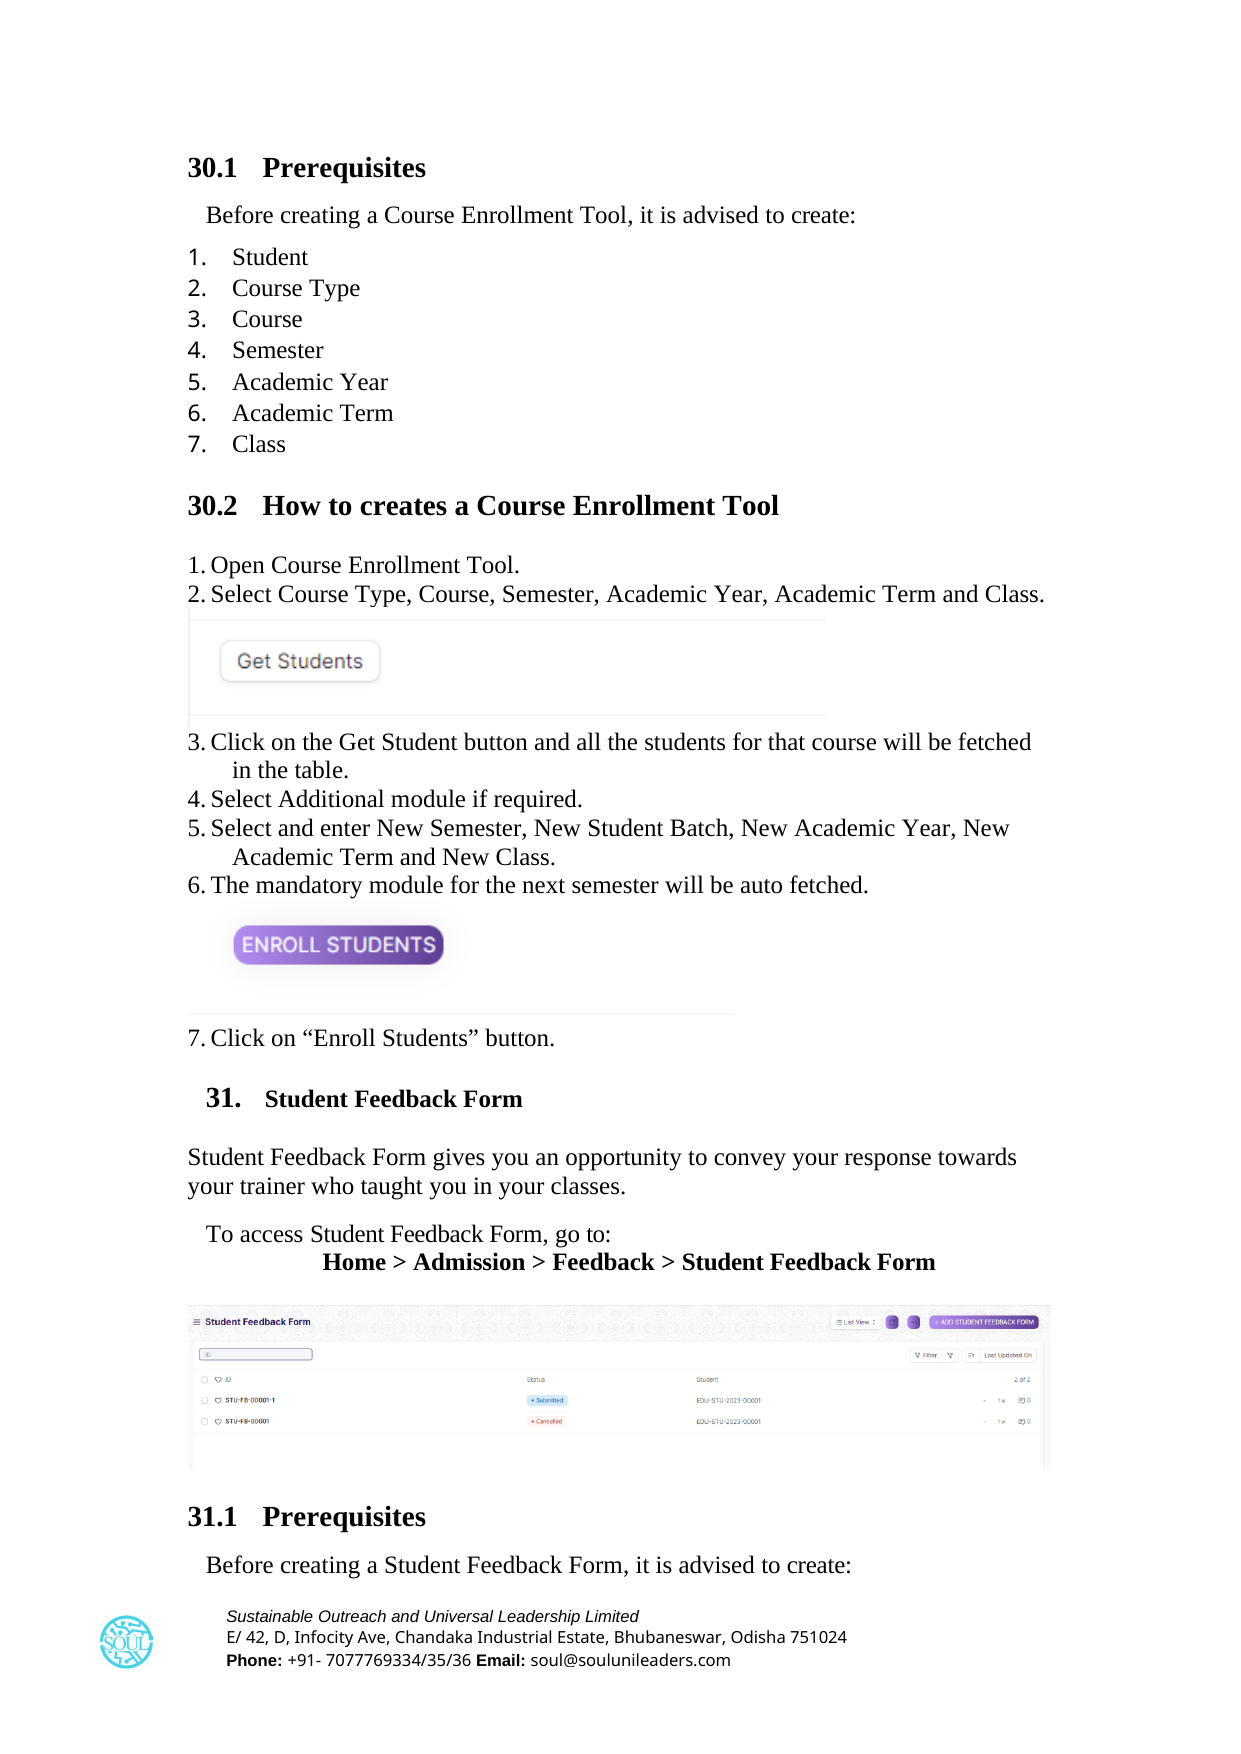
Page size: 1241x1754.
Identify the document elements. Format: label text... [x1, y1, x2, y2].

subtitle Prerequisites [187, 1499, 1053, 1533]
list Course Type [187, 272, 1053, 303]
text To access Student Feedback Form, go to: [206, 1219, 1053, 1247]
picture [187, 899, 735, 1023]
text Before creating a Course Enrollment Tool, it is advised to create: [206, 201, 1053, 229]
picture [187, 1305, 1051, 1469]
list Open Course Enrollment Tool. [187, 550, 1053, 579]
list Student Feedback Form gives you an opportunity to convey your response towards your trainer who taught you in your classes. [187, 1142, 1053, 1200]
picture [100, 1615, 154, 1669]
subtitle Student Feedback Form [206, 1080, 1053, 1114]
list Select Additional module if required. [187, 784, 1053, 813]
list Course [187, 303, 1053, 334]
list Select Course Type, Course, Semester, Academic Year, Academic Term and Class. [187, 579, 1053, 608]
list Class [187, 428, 1053, 459]
list Semester [187, 334, 1053, 366]
picture [187, 607, 827, 727]
subtitle How to creates a Course Enrollment Tool [187, 488, 1053, 522]
list The mandatory module for the next semester will be auto fetched. [187, 870, 1053, 899]
list Click on “Enroll Students” button. [187, 1023, 1053, 1051]
list Student [187, 241, 1053, 272]
list Home > Admission > Feedback > Student Feedback Form [206, 1247, 1053, 1276]
list Academic Term [187, 397, 1053, 428]
list Click on the Get Student button and all the students for that course will be fetched in the table. [187, 727, 1053, 784]
subtitle Prerequisites [187, 150, 1053, 183]
text Before creating a Student Feedback Form, it is advised to create: [206, 1550, 1053, 1579]
list Select and enter New Semester, New Student Batch, New Academic Year, New Academic Term and New Class. [187, 813, 1053, 870]
list Academic Year [187, 366, 1053, 397]
